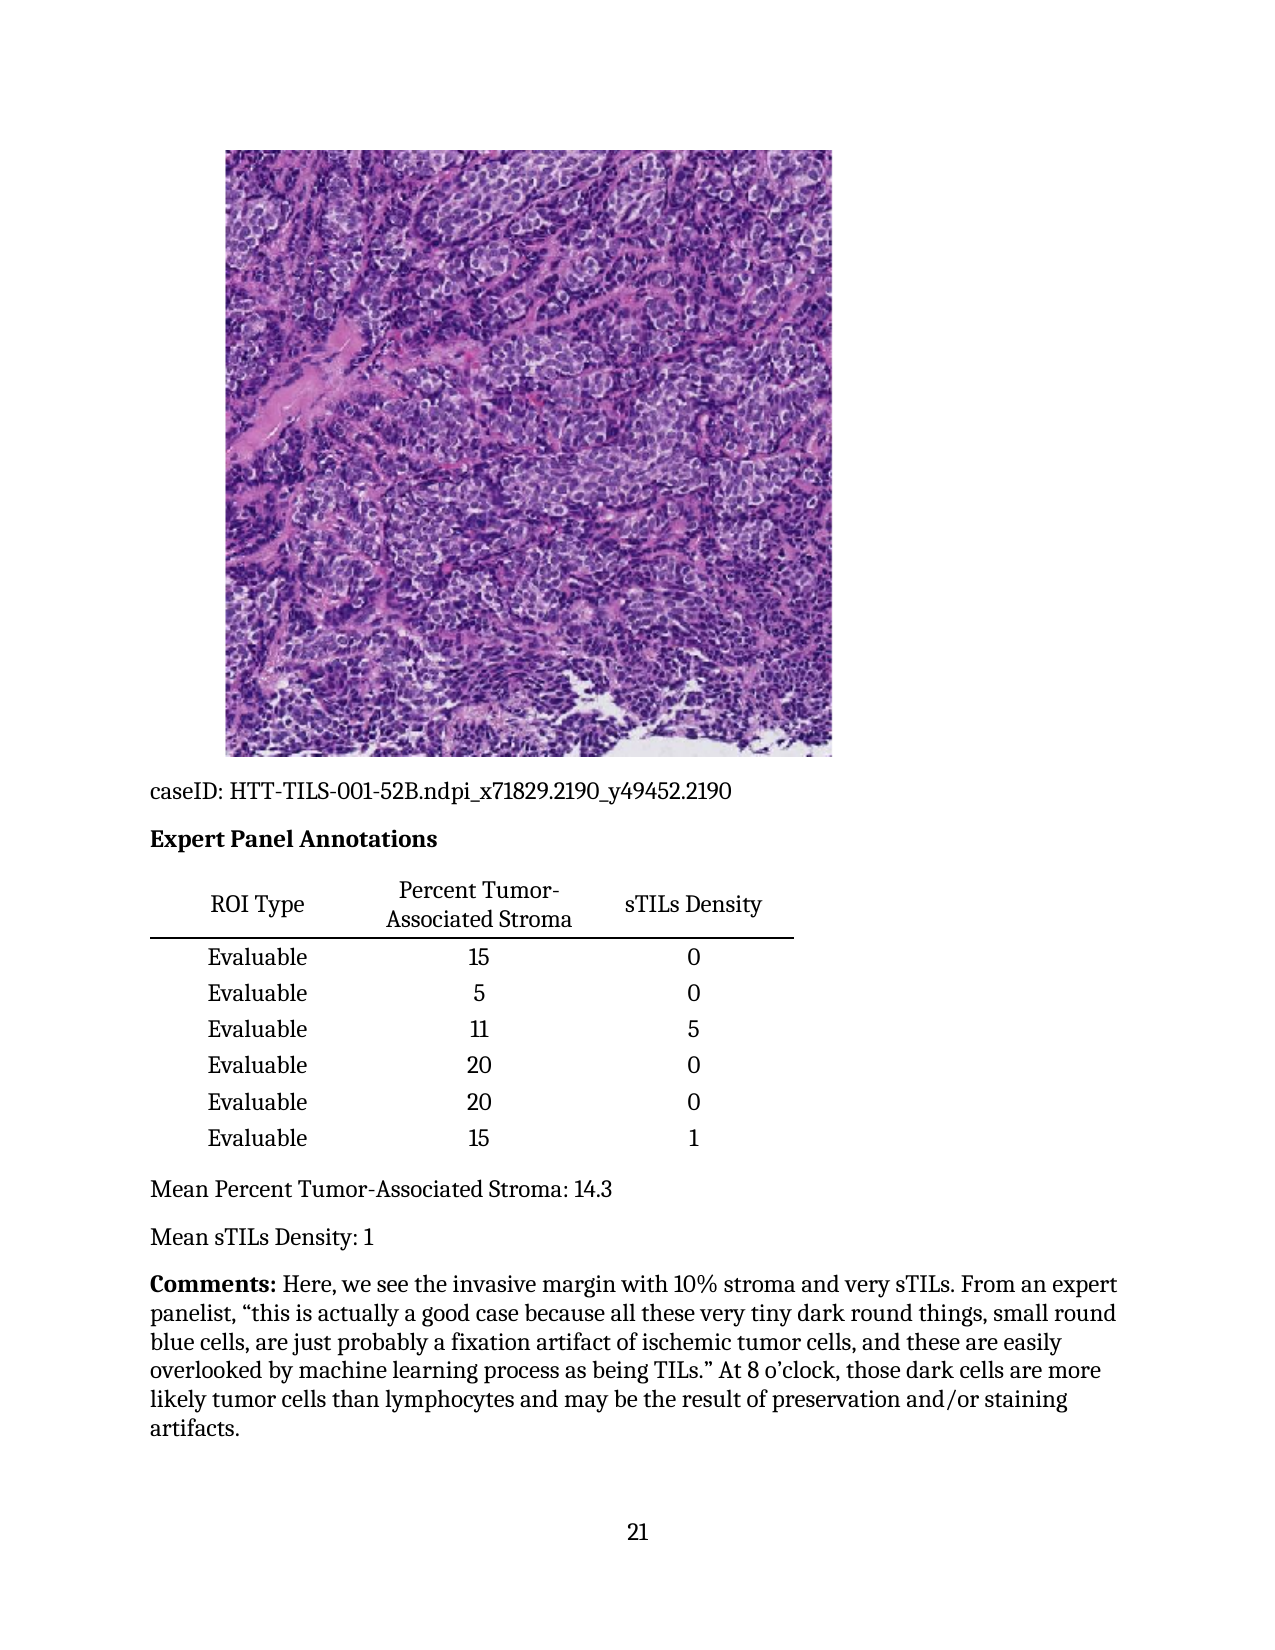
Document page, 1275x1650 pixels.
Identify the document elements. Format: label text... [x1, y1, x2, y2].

text Mean sTILs Density: 1 [150, 1222, 1125, 1251]
picture [150, 150, 908, 757]
table_cell 15 [365, 939, 594, 975]
table_cell Evaluable [150, 1048, 364, 1084]
table_cell Evaluable [150, 975, 364, 1011]
table_cell 5 [594, 1011, 793, 1047]
table_cell 0 [594, 1048, 793, 1084]
table_cell 11 [365, 1011, 594, 1047]
table_cell Evaluable [150, 1084, 364, 1120]
text Expert Panel Annotations [150, 825, 1125, 853]
table_header Percent Tumor-Associated Stroma [365, 872, 594, 937]
table_cell Evaluable [150, 939, 364, 975]
table_cell Evaluable [150, 1011, 364, 1047]
text Mean Percent Tumor-Associated Stroma: 14.3 [150, 1175, 1125, 1204]
table_cell 5 [365, 975, 594, 1011]
table_cell Evaluable [150, 1120, 364, 1156]
text Comments: Here, we see the invasive margin with 10% stroma and very sTILs. From an expert panelist, “this is actually a good case because all these very tiny dark round things, small round blue cells, are just probably a fixation artifact of ischemic tumor cells, and these are easily overlooked by machine learning process as being TILs.” At 8 o’clock, those dark cells are more likely tumor cells than lymphocytes and may be the result of preservation and/or staining artifacts. [150, 1270, 1125, 1442]
table_cell 0 [594, 939, 793, 975]
table_header sTILs Density [594, 872, 793, 937]
table_cell 20 [365, 1048, 594, 1084]
table_cell 1 [594, 1120, 793, 1156]
table_cell 20 [365, 1084, 594, 1120]
table_cell 0 [594, 975, 793, 1011]
table_cell 0 [594, 1084, 793, 1120]
table_header ROI Type [150, 872, 364, 937]
text caseID: HTT-TILS-001-52B.ndpi_x71829.2190_y49452.2190 [150, 777, 1125, 806]
table_cell 15 [365, 1120, 594, 1156]
